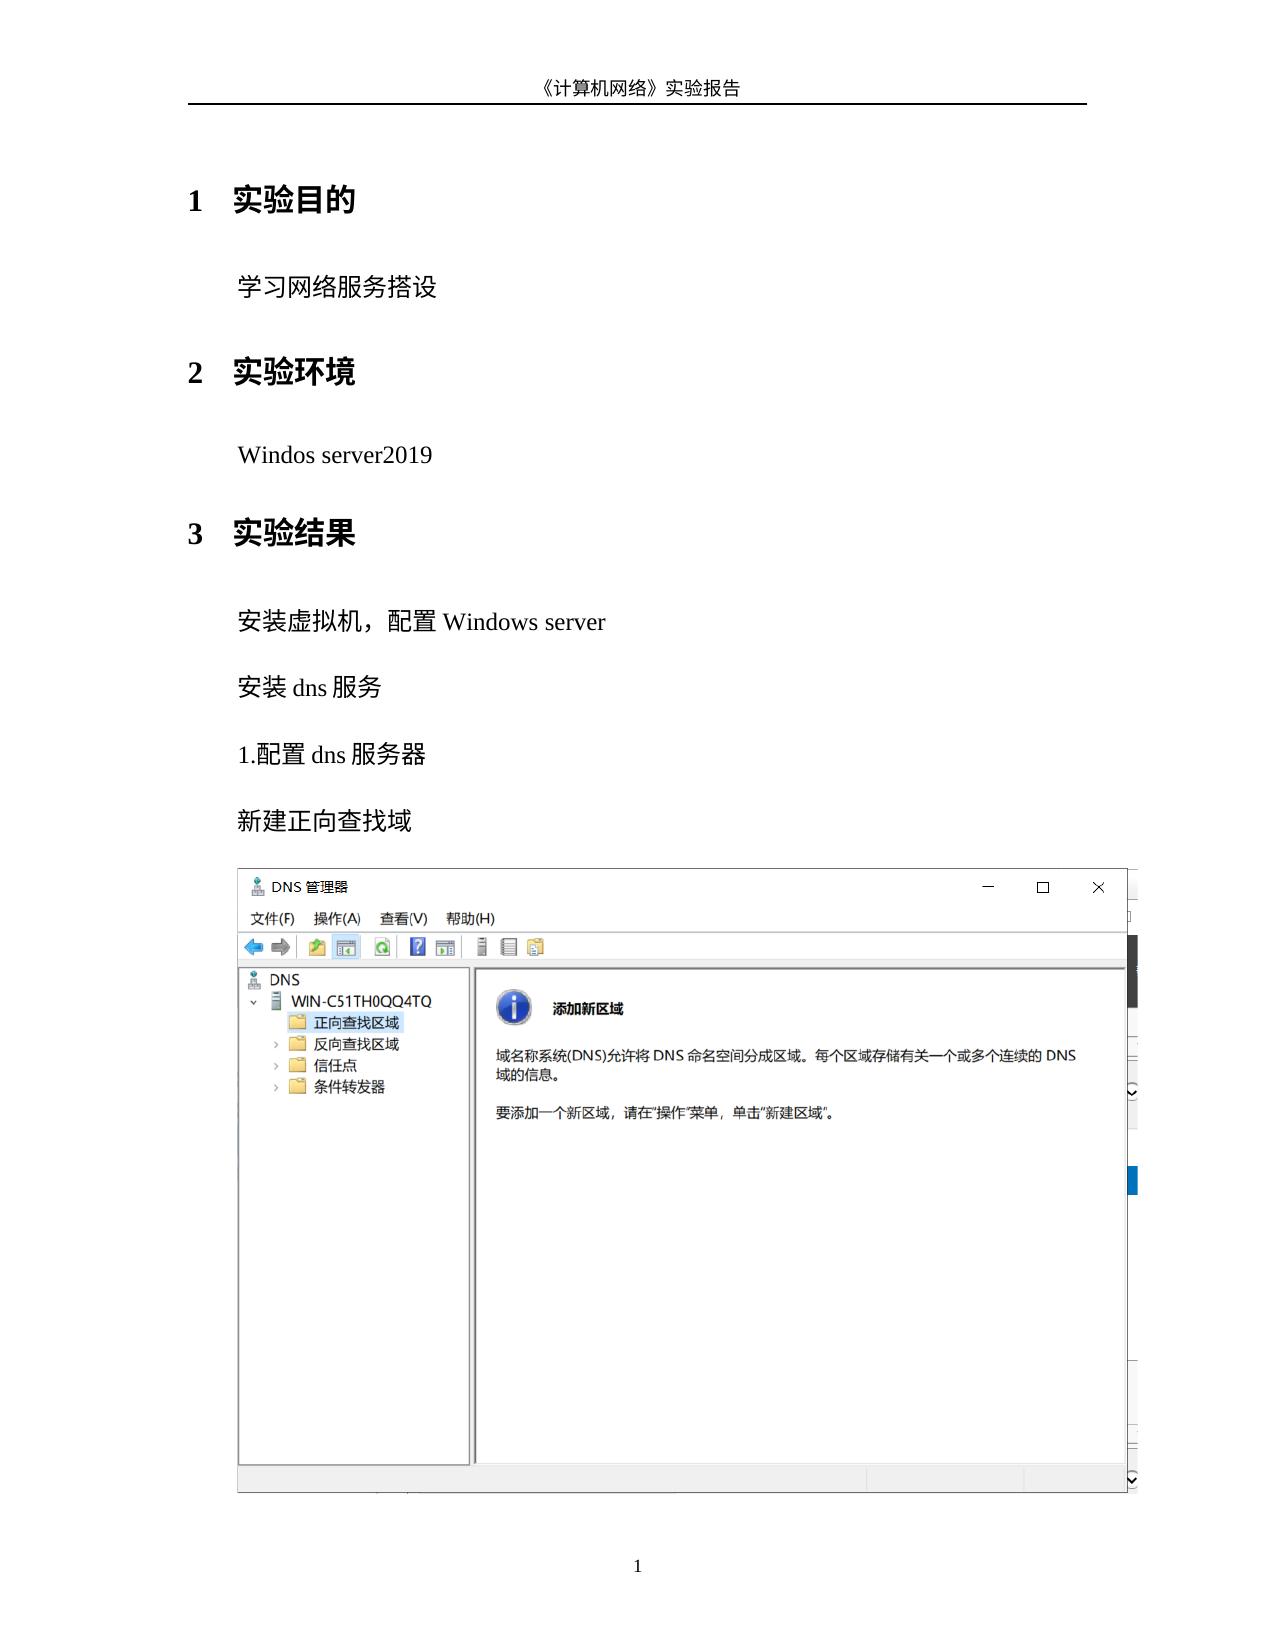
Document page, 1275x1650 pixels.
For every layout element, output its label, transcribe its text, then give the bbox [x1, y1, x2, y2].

list Windos server2019 [187, 440, 1087, 469]
list 学习网络服务搭设 [187, 268, 1087, 304]
subtitle 实验结果 [187, 508, 1087, 553]
list 安装虚拟机，配置Windows server [187, 601, 1087, 637]
list 安装dns服务 [187, 668, 1087, 704]
subtitle 实验目的 [187, 175, 1087, 220]
picture [237, 868, 1138, 1494]
subtitle 实验环境 [187, 347, 1087, 392]
list 1.配置dns服务器 [187, 735, 1087, 771]
list 新建正向查找域 [187, 802, 1087, 838]
